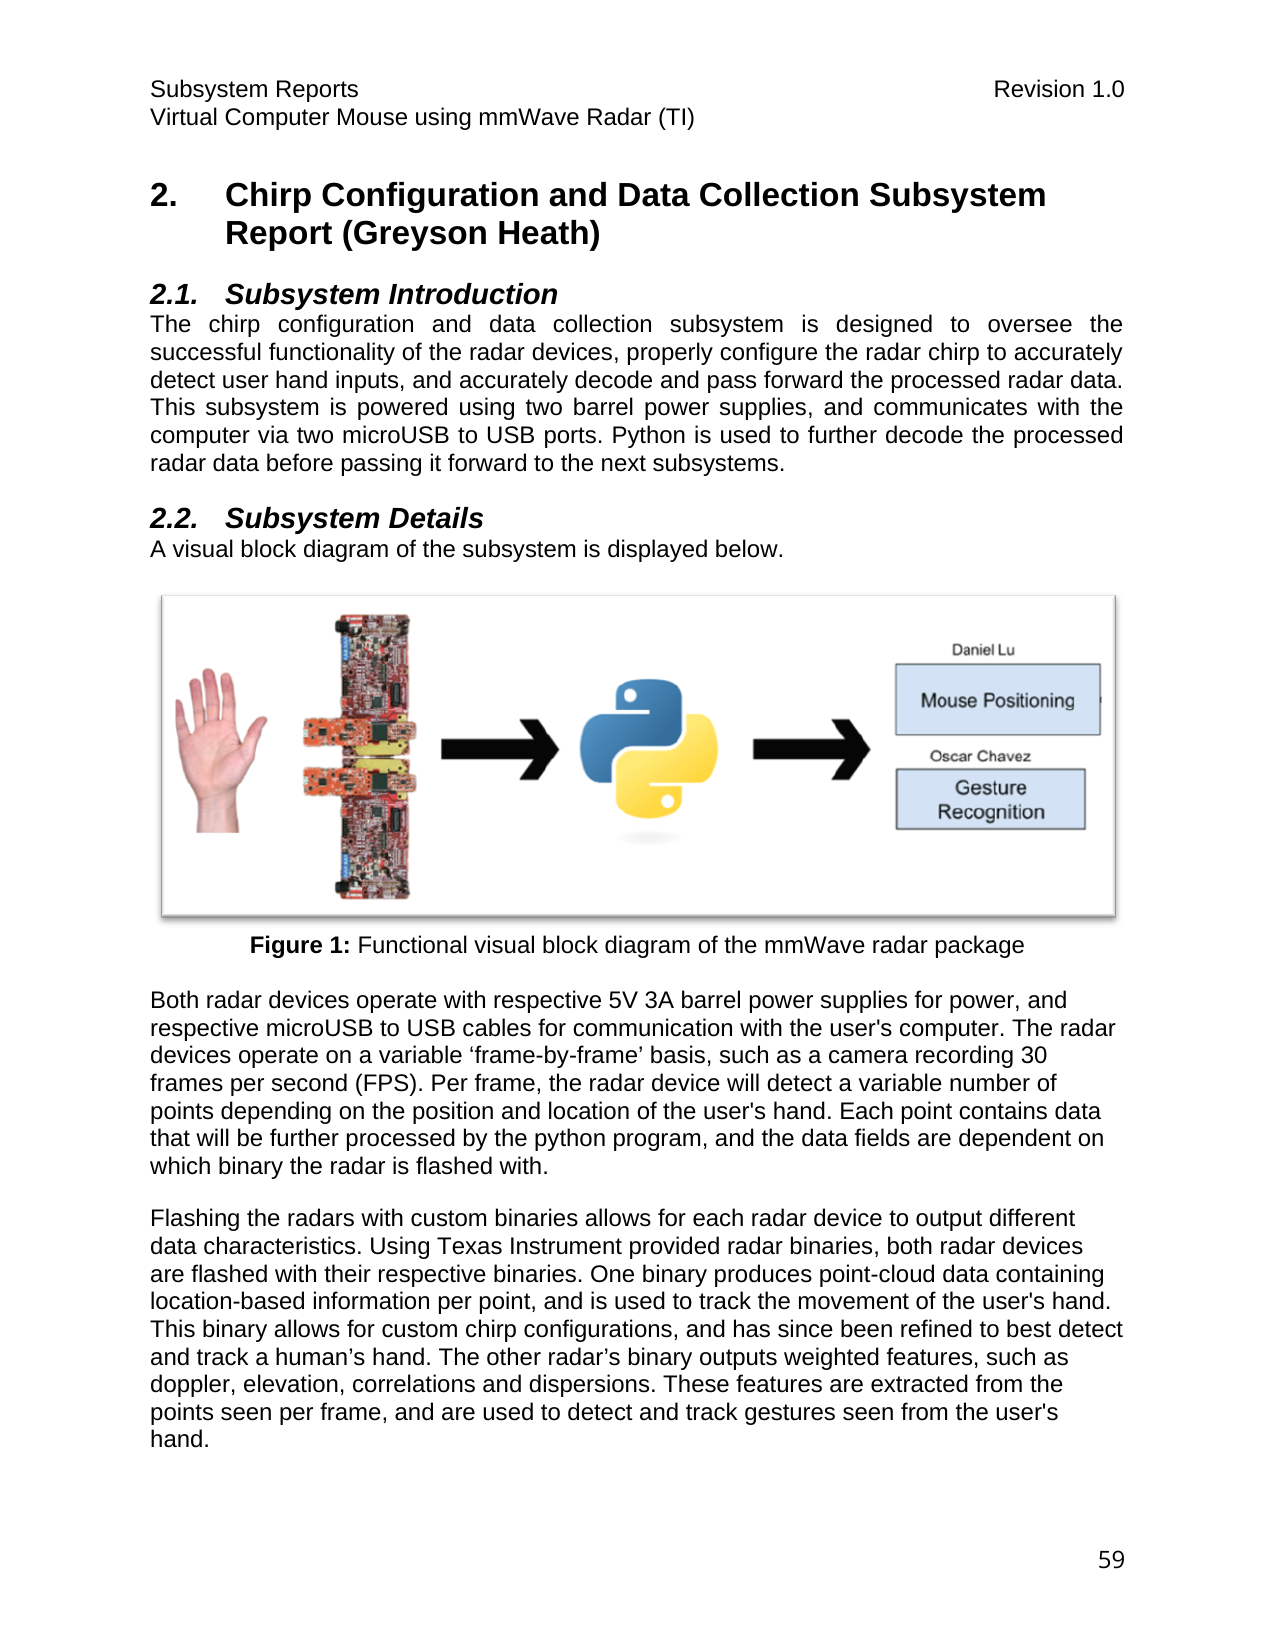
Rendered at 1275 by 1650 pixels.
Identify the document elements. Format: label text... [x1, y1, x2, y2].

text Figure 1: Functional visual block diagram of the mmWave radar package [150, 931, 1125, 958]
subtitle Chirp Configuration and Data Collection Subsystem Report (Greyson Heath) [150, 175, 1125, 252]
text A visual block diagram of the subsystem is displayed below. [150, 534, 1125, 562]
text Both radar devices operate with respective 5V 3A barrel power supplies for power, and respective microUSB to USB cables for communication with the user's computer. The radar devices operate on a variable ‘frame-by-frame’ basis, such as a camera recording 30 frames per second (FPS). Per frame, the radar device will detect a variable number of points depending on the position and location of the user's hand. Each point contains data that will be further processed by the python program, and the data fields are dependent on which binary the radar is flashed with. [150, 986, 1125, 1179]
text Flashing the radars with custom binaries allows for each radar device to output different data characteristics. Using Texas Instrument provided radar binaries, both radar devices are flashed with their respective binaries. One binary produces point-cloud data containing location-based information per point, and is used to track the movement of the user's hand. This binary allows for custom chirp configurations, and has since been refined to best detect and track a human’s hand. The other radar’s binary outputs weighted features, such as doppler, elevation, correlations and dispersions. These features are extracted from the points seen per frame, and are used to detect and track gestures seen from the user's hand. [150, 1204, 1125, 1453]
subtitle Subsystem Details [150, 501, 1125, 534]
picture [150, 587, 1125, 931]
text The chirp configuration and data collection subsystem is designed to oversee the successful functionality of the radar devices, properly configure the radar chirp to accurately detect user hand inputs, and accurately decode and pass forward the processed radar data. This subsystem is powered using two barrel power supplies, and communicates with the computer via two microUSB to USB ports. Python is used to further decode the processed radar data before passing it forward to the next subsystems. [150, 310, 1125, 476]
subtitle Subsystem Introduction [150, 277, 1125, 310]
